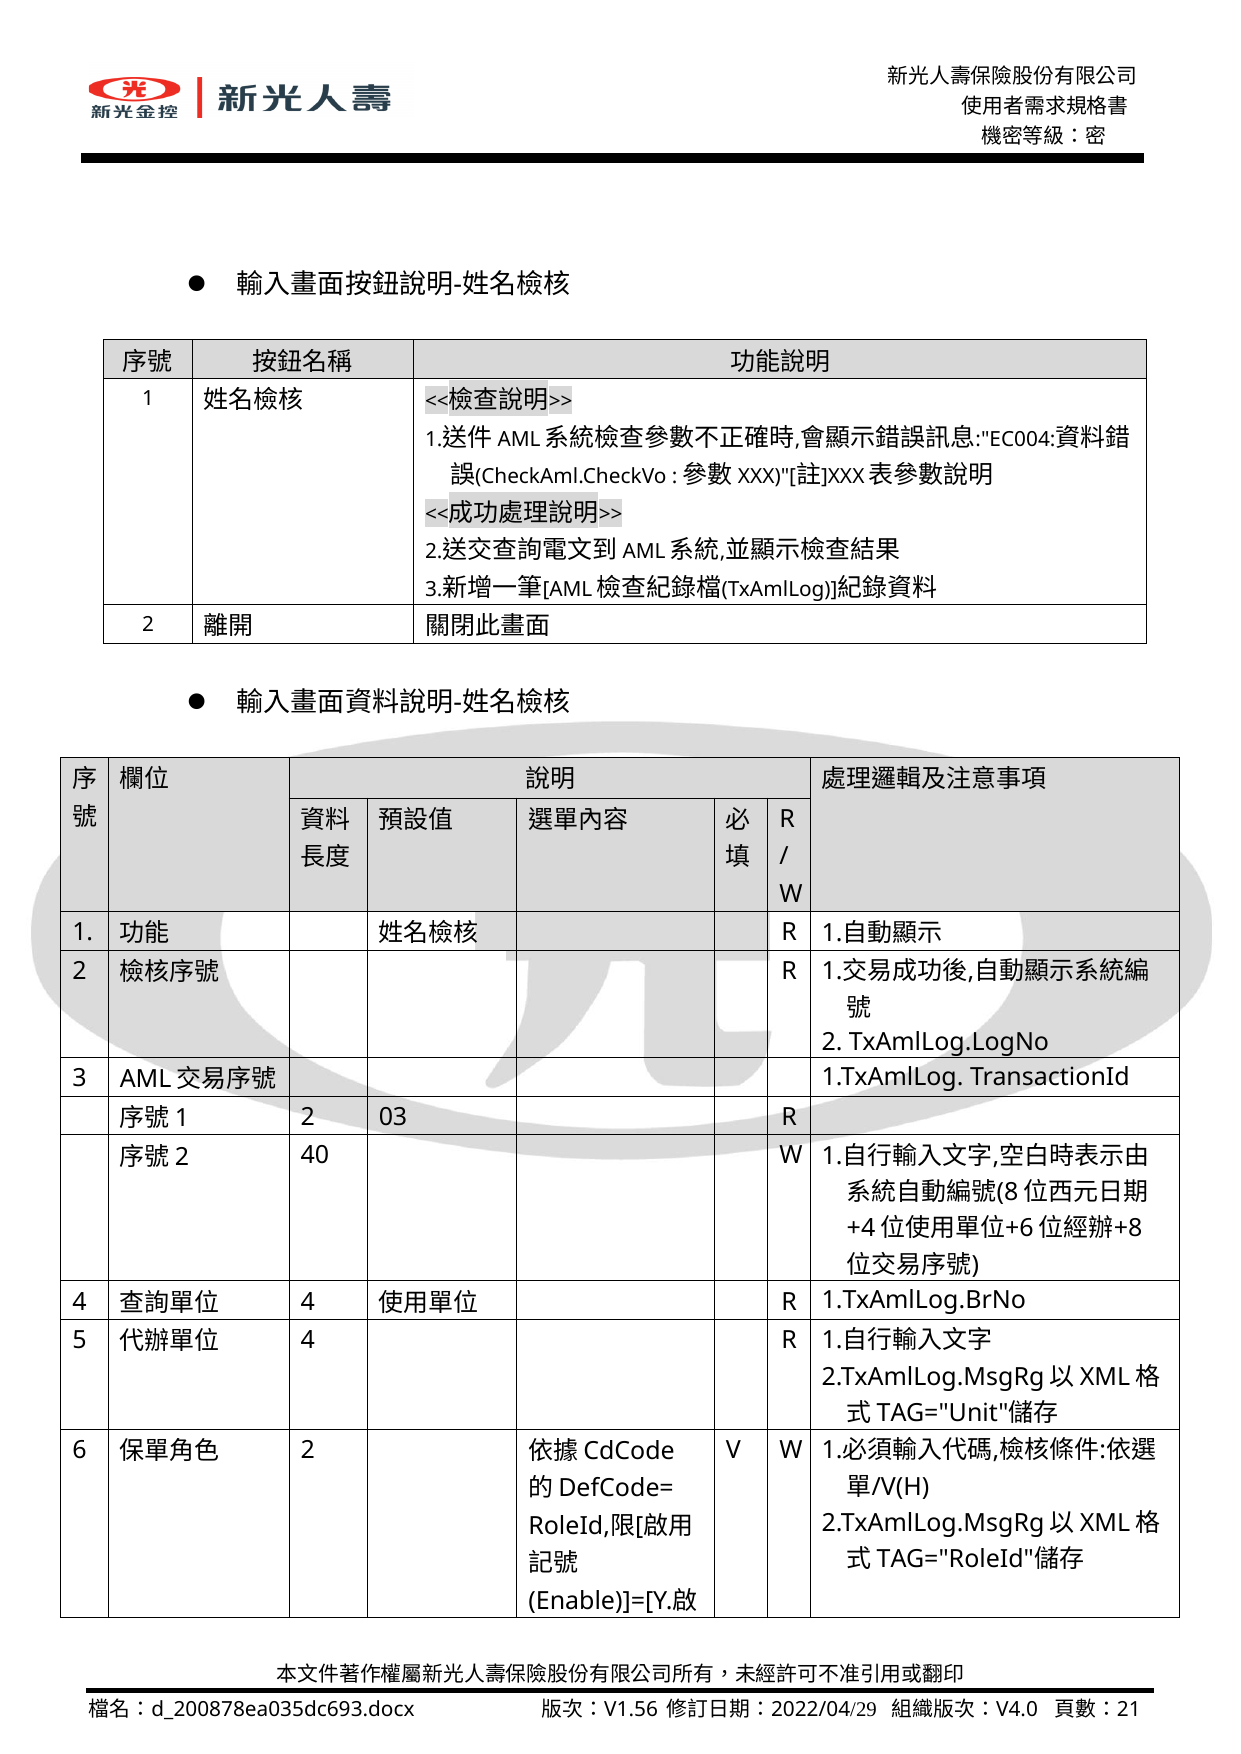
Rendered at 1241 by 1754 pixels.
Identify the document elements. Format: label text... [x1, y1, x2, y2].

table_cell [517, 912, 714, 950]
table_cell 保單角色 [109, 1430, 289, 1617]
table_cell <<檢查說明>> 1.送件AML系統檢查參數不正確時,會顯示錯誤訊息:"EC004:資料錯誤(CheckAml.CheckVo : 參數XXX)"[註]XXX表參數說明 <<成功處理說明>> 2.送交查詢電文到AML系統,並顯示檢查結果 3.新增一筆[AML檢查紀錄檔(TxAmlLog)]紀錄資料 [414, 379, 1146, 604]
table_cell 6 [61, 1430, 108, 1617]
table_cell 檢核序號 [109, 951, 289, 1057]
table_cell 03 [368, 1097, 516, 1134]
table_cell R [768, 912, 810, 950]
table_cell [715, 1097, 767, 1134]
table_cell 1.自行輸入文字,空白時表示由系統自動編號(8位西元日期+4位使用單位+6位經辦+8位交易序號) [811, 1135, 1179, 1280]
table_cell R/W [768, 799, 810, 911]
table_cell 序號2 [109, 1135, 289, 1280]
table_cell [715, 1320, 767, 1429]
table_cell [715, 1058, 767, 1096]
table_cell [368, 951, 516, 1057]
table_cell 必填 [715, 799, 767, 911]
table_header 欄位 [109, 758, 289, 911]
table_cell [61, 1097, 108, 1134]
table_cell 2 [61, 951, 108, 1057]
table_cell 關閉此畫面 [414, 605, 1146, 642]
table_cell 功能 [109, 912, 289, 950]
table_cell 使用單位 [368, 1281, 516, 1319]
table_cell [517, 1097, 714, 1134]
table_cell 3 [61, 1058, 108, 1096]
table_cell 5 [61, 1320, 108, 1429]
table_cell 1.自動顯示 [811, 912, 1179, 950]
table_cell 姓名檢核 [193, 379, 413, 604]
table_cell 1. [61, 912, 108, 950]
table_cell 1.TxAmlLog. TransactionId [811, 1058, 1179, 1096]
table_cell [368, 1430, 516, 1617]
table_cell [368, 1320, 516, 1429]
table_cell R [768, 1320, 810, 1429]
table_cell 資料長度 [290, 799, 367, 911]
table_cell [811, 1097, 1179, 1134]
table_cell [290, 912, 367, 950]
table_cell W [768, 1430, 810, 1617]
table_cell 1 [104, 379, 192, 604]
table_cell 序號1 [109, 1097, 289, 1134]
table_cell 1.TxAmlLog.BrNo [811, 1281, 1179, 1319]
table_cell 4 [61, 1281, 108, 1319]
table_header 處理邏輯及注意事項 [811, 758, 1179, 911]
table_cell [715, 951, 767, 1057]
table_cell [715, 912, 767, 950]
table_cell [368, 1135, 516, 1280]
table_cell 4 [290, 1320, 367, 1429]
table_cell [715, 1135, 767, 1280]
table_cell [517, 1320, 714, 1429]
table_cell 預設值 [368, 799, 516, 911]
picture [88, 61, 414, 118]
table_cell 查詢單位 [109, 1281, 289, 1319]
table_cell [768, 1058, 810, 1096]
table_cell 姓名檢核 [368, 912, 516, 950]
table_cell [290, 1058, 367, 1096]
list 輸入畫面資料說明-姓名檢核 [186, 680, 1152, 720]
table_cell 離開 [193, 605, 413, 642]
table_header 序號 [104, 340, 192, 378]
table_cell AML交易序號 [109, 1058, 289, 1096]
table_cell [517, 1135, 714, 1280]
table_cell [715, 1281, 767, 1319]
picture [25, 713, 1215, 1166]
table_cell [517, 1058, 714, 1096]
table_cell 4 [290, 1281, 367, 1319]
table_cell [368, 1058, 516, 1096]
table_cell [61, 1135, 108, 1280]
table_cell 2 [104, 605, 192, 642]
table_header 按鈕名稱 [193, 340, 413, 378]
table_cell 1.交易成功後,自動顯示系統編號 2. TxAmlLog.LogNo [811, 951, 1179, 1057]
table_cell [517, 1281, 714, 1319]
table_header 說明 [290, 758, 810, 798]
table_cell 選單內容 [517, 799, 714, 911]
table_cell R [768, 1097, 810, 1134]
table_cell 2 [290, 1430, 367, 1617]
table_cell [290, 951, 367, 1057]
table_header 功能說明 [414, 340, 1146, 378]
table_cell 1.自行輸入文字 2.TxAmlLog.MsgRg以XML格式TAG="Unit"儲存 [811, 1320, 1179, 1429]
table_cell 2 [290, 1097, 367, 1134]
table_cell W [768, 1135, 810, 1280]
table_header 序號 [61, 758, 108, 911]
table_cell 代辦單位 [109, 1320, 289, 1429]
list 輸入畫面按鈕說明-姓名檢核 [186, 262, 1152, 302]
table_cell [811, 1430, 1179, 1617]
table_cell R [768, 1281, 810, 1319]
table_cell R [768, 951, 810, 1057]
table_cell 40 [290, 1135, 367, 1280]
table_cell V [715, 1430, 767, 1617]
table_cell [517, 951, 714, 1057]
